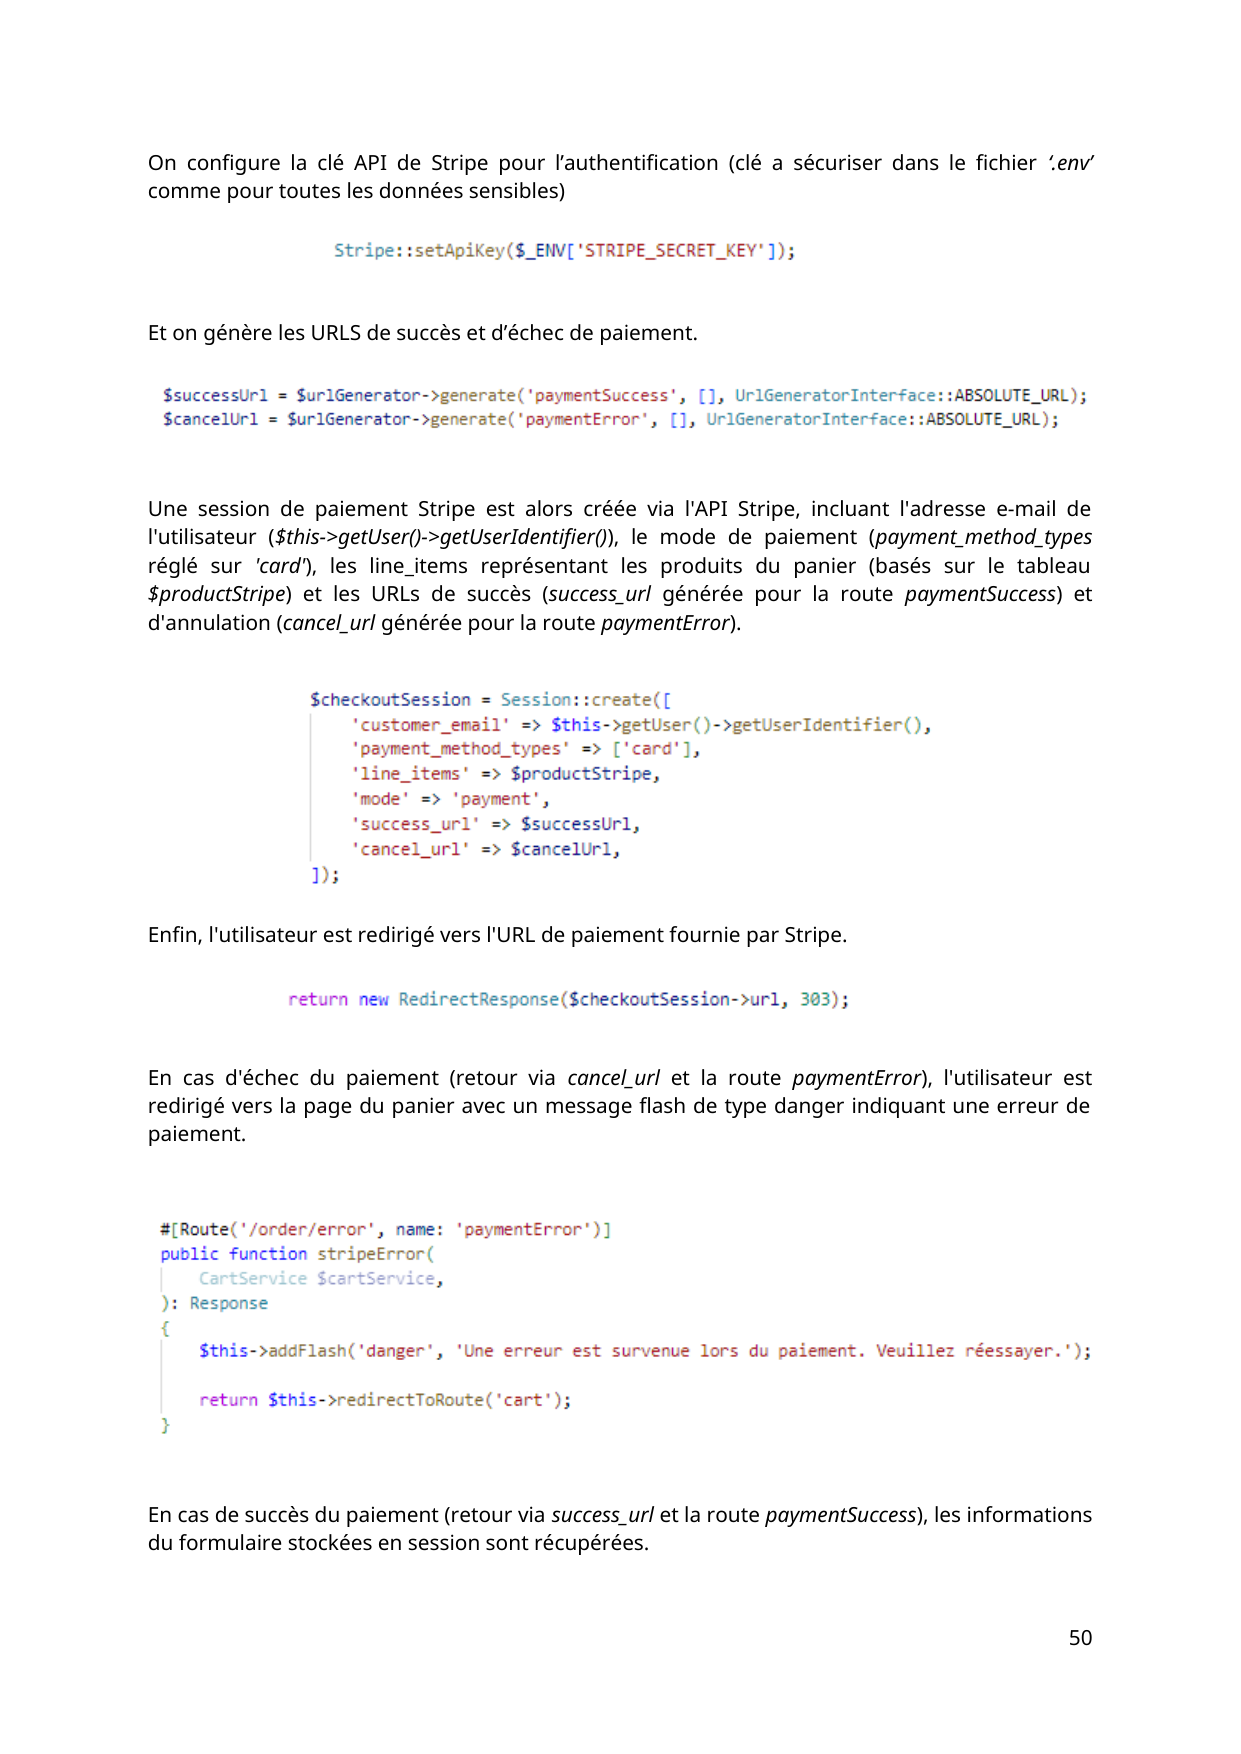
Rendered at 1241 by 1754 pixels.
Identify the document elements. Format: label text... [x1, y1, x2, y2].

picture [280, 981, 856, 1017]
picture [148, 376, 1094, 437]
text Enfin, l'utilisateur est redirigé vers l'URL de paiement fournie par Stripe. [148, 921, 1092, 949]
text En cas d'échec du paiement (retour via cancel_url et la route paymentError), l'utilisateur est redirigé vers la page du panier avec un message flash de type danger indiquant une erreur de paiement. [148, 1063, 1092, 1148]
text Et on génère les URLS de succès et d’échec de paiement. [148, 318, 1092, 347]
picture [299, 684, 941, 890]
text On configure la clé API de Stripe pour l’authentification (clé a sécuriser dans le fichier ‘.env’ comme pour toutes les données sensibles) [148, 148, 1092, 204]
picture [327, 233, 837, 268]
text Une session de paiement Stripe est alors créée via l'API Stripe, incluant l'adresse e-mail de l'utilisateur ($this->getUser()->getUserIdentifier()), le mode de paiement (payment_method_types réglé sur 'card'), les line_items représentant les produits du panier (basés sur le tableau $productStripe) et les URLs de succès (success_url générée pour la route paymentSuccess) et d'annulation (cancel_url générée pour la route paymentError). [148, 494, 1092, 636]
picture [147, 1218, 1093, 1443]
text En cas de succès du paiement (retour via success_url et la route paymentSuccess), les informations du formulaire stockées en session sont récupérées. [148, 1500, 1092, 1557]
